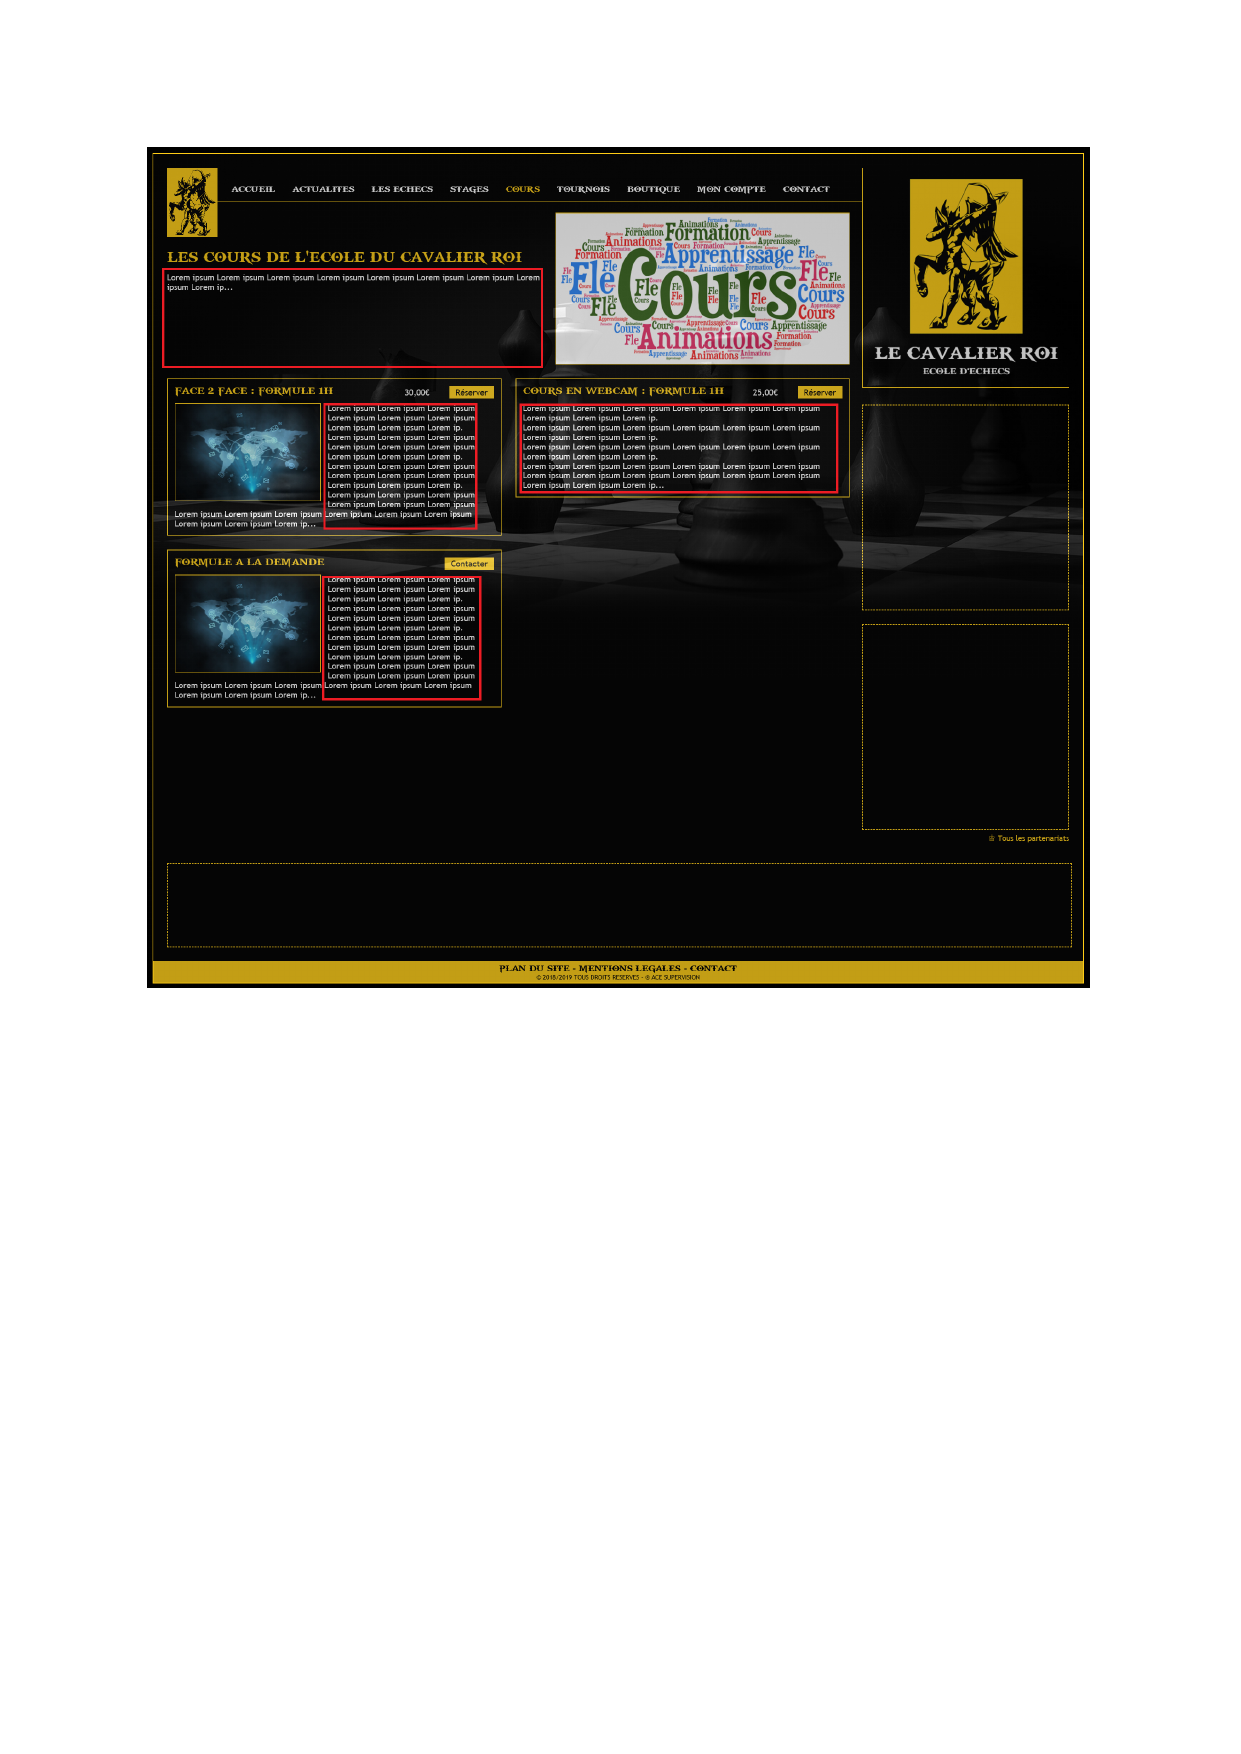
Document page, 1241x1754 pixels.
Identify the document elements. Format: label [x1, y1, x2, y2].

picture [147, 147, 1090, 988]
